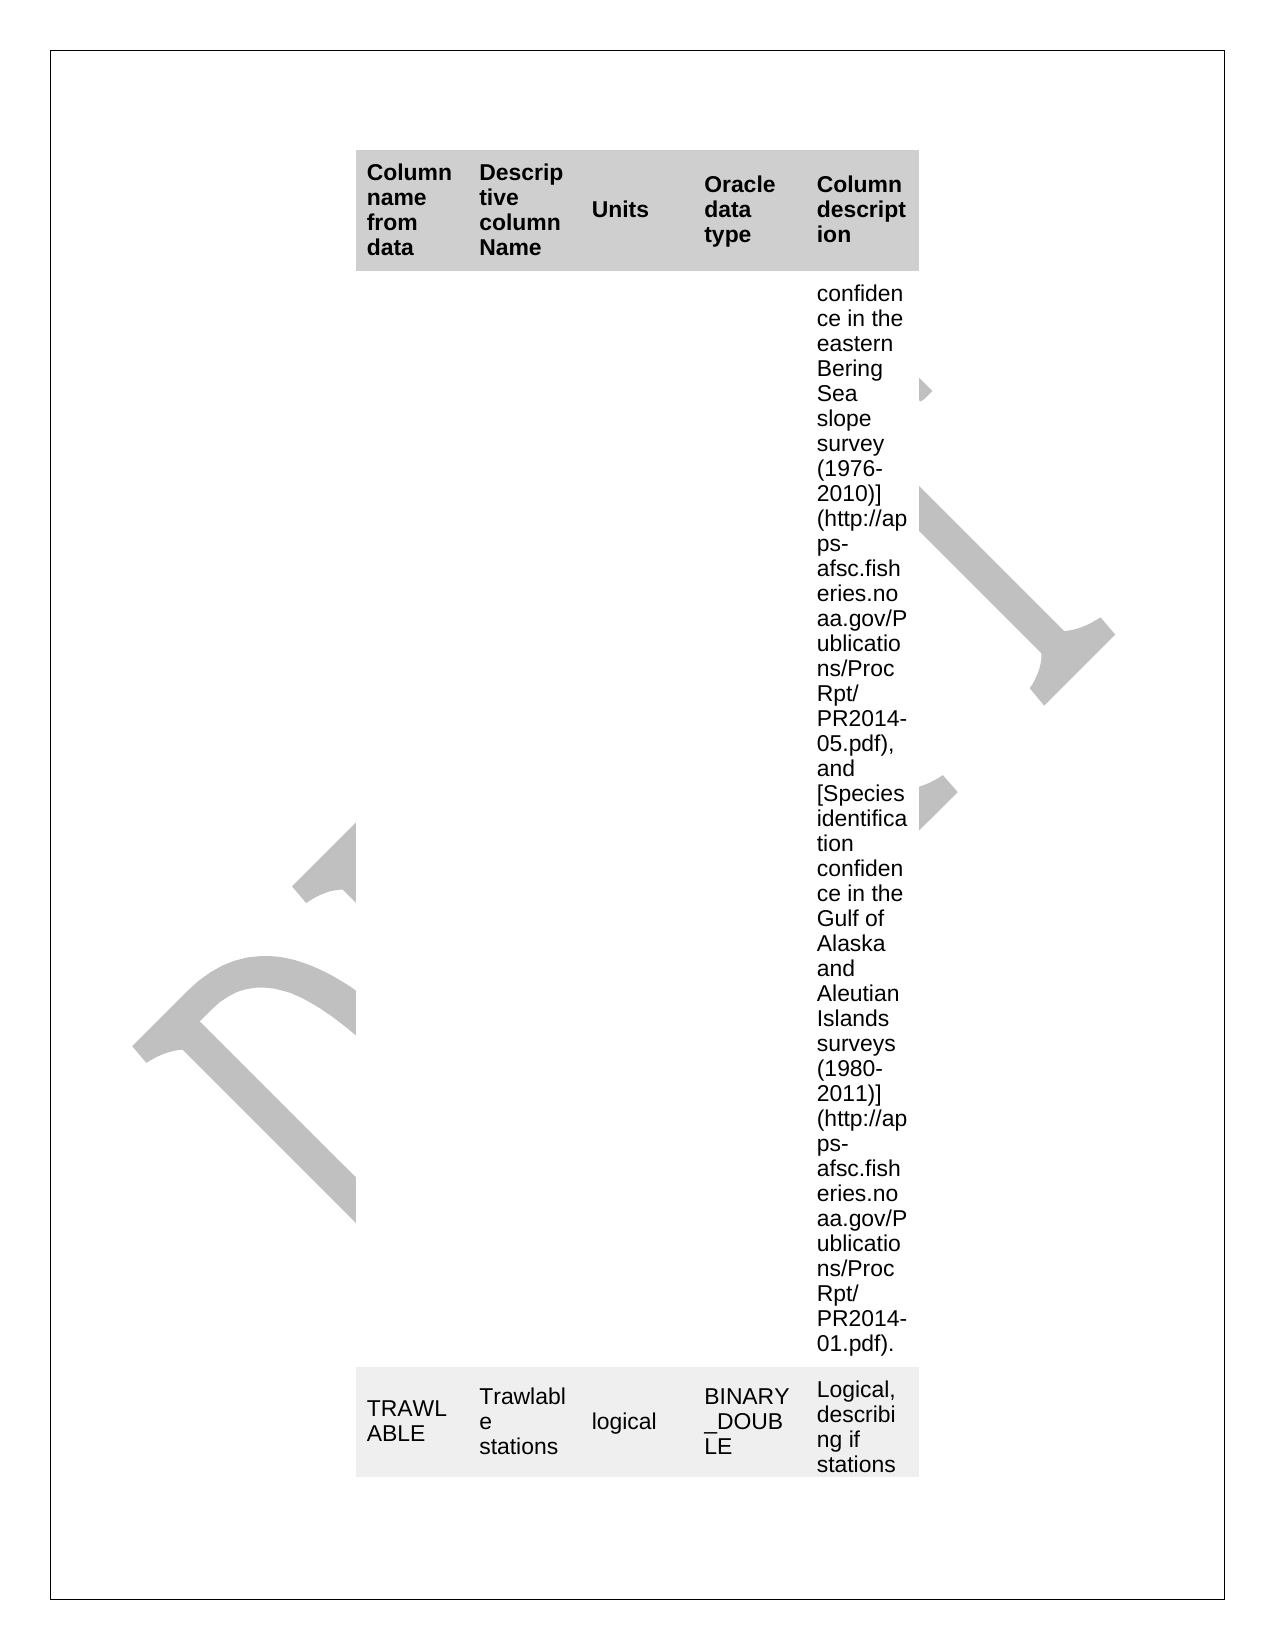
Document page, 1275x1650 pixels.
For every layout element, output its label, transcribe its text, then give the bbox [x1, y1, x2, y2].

table_header Units [581, 150, 694, 271]
table_header Descriptive column Name [469, 150, 581, 271]
table_header Column description [806, 150, 919, 271]
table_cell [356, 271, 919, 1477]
table_header Oracle data type [694, 150, 806, 271]
table_header Column name from data [356, 150, 469, 271]
